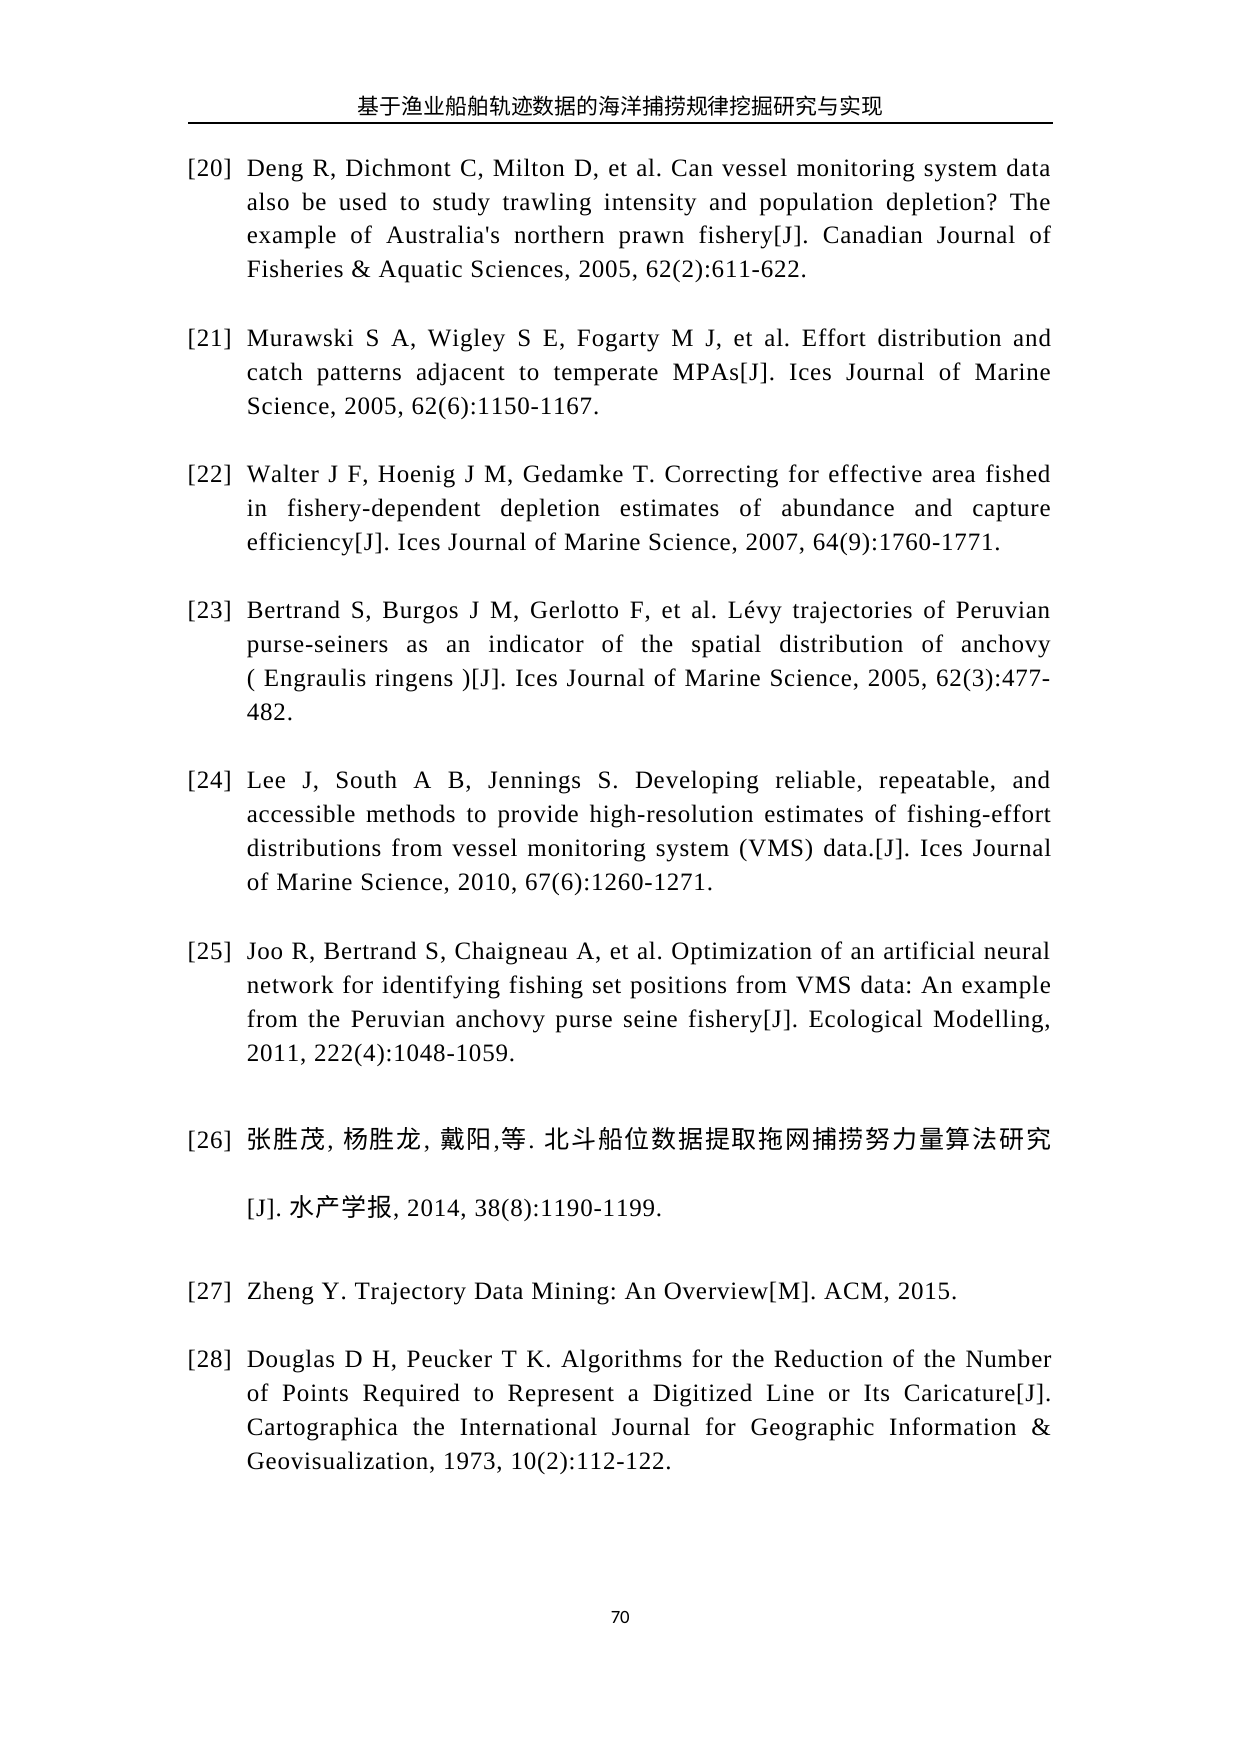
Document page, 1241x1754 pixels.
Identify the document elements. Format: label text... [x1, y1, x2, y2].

list Bertrand S, Burgos J M, Gerlotto F, et al. Lévy trajectories of Peruvian purse-seiners as an indicator of the spatial distribution of anchovy ( Engraulis ringens )[J]. Ices Journal of Marine Science, 2005, 62(3):477-482. [187, 593, 1053, 728]
list Douglas D H, Peucker T K. Algorithms for the Reduction of the Number of Points Required to Represent a Digitized Line or Its Caricature[J]. Cartographica the International Journal for Geographic Information & Geovisualization, 1973, 10(2):112-122. [187, 1342, 1053, 1478]
list 张胜茂, 杨胜龙, 戴阳,等. 北斗船位数据提取拖网捕捞努力量算法研究[J]. 水产学报, 2014, 38(8):1190-1199. [187, 1103, 1053, 1239]
list Murawski S A, Wigley S E, Fogarty M J, et al. Effort distribution and catch patterns adjacent to temperate MPAs[J]. Ices Journal of Marine Science, 2005, 62(6):1150-1167. [187, 320, 1053, 422]
list Walter J F, Hoenig J M, Gedamke T. Correcting for effective area fished in fishery-dependent depletion estimates of abundance and capture efficiency[J]. Ices Journal of Marine Science, 2007, 64(9):1760-1771. [187, 456, 1053, 558]
list Lee J, South A B, Jennings S. Developing reliable, repeatable, and accessible methods to provide high-resolution estimates of fishing-effort distributions from vessel monitoring system (VMS) data.[J]. Ices Journal of Marine Science, 2010, 67(6):1260-1271. [187, 763, 1053, 899]
list Deng R, Dichmont C, Milton D, et al. Can vessel monitoring system data also be used to study trawling intensity and population depletion? The example of Australia's northern prawn fishery[J]. Canadian Journal of Fisheries & Aquatic Sciences, 2005, 62(2):611-622. [187, 150, 1053, 286]
list Joo R, Bertrand S, Chaigneau A, et al. Optimization of an artificial neural network for identifying fishing set positions from VMS data: An example from the Peruvian anchovy purse seine fishery[J]. Ecological Modelling, 2011, 222(4):1048-1059. [187, 933, 1053, 1069]
list Zheng Y. Trajectory Data Mining: An Overview[M]. ACM, 2015. [187, 1273, 1053, 1307]
